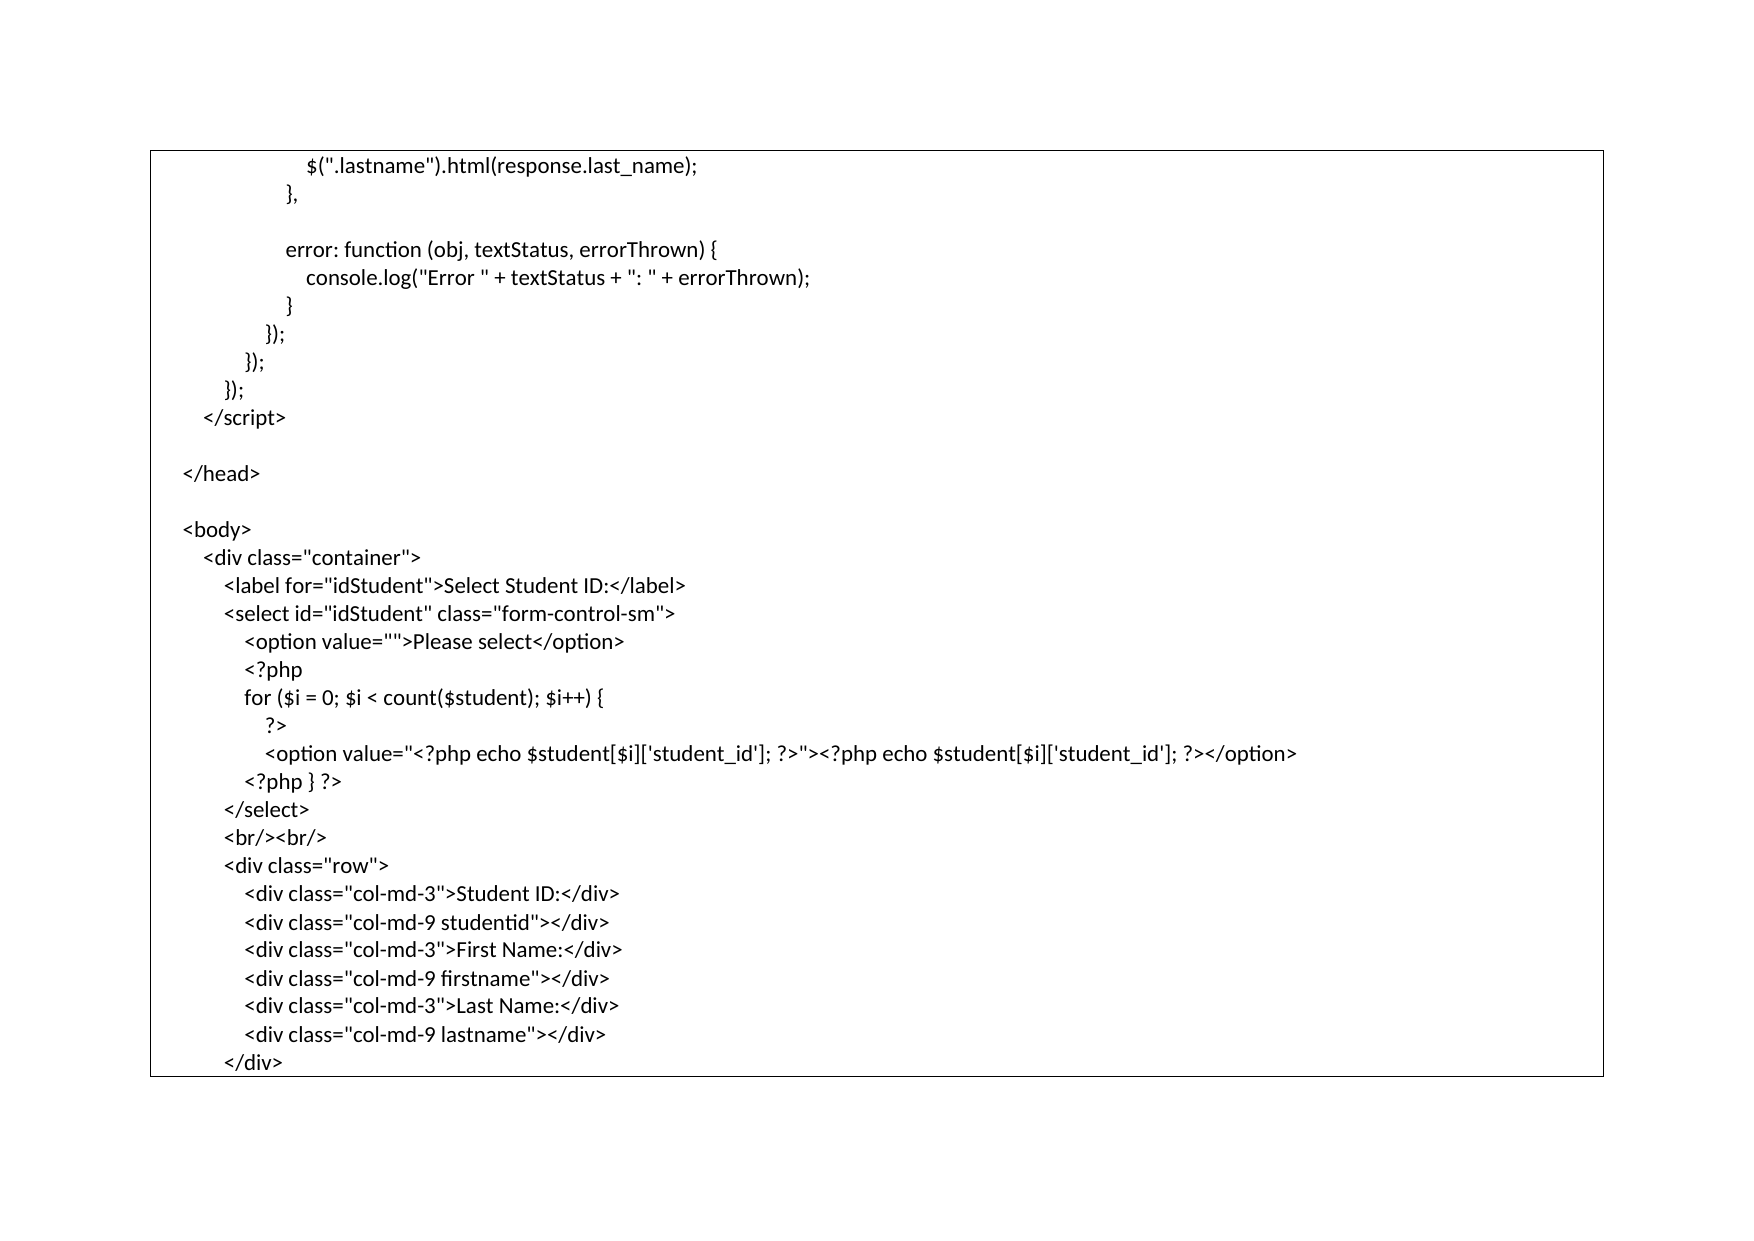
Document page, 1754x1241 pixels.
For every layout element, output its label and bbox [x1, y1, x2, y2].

table_header [151, 151, 1603, 1076]
